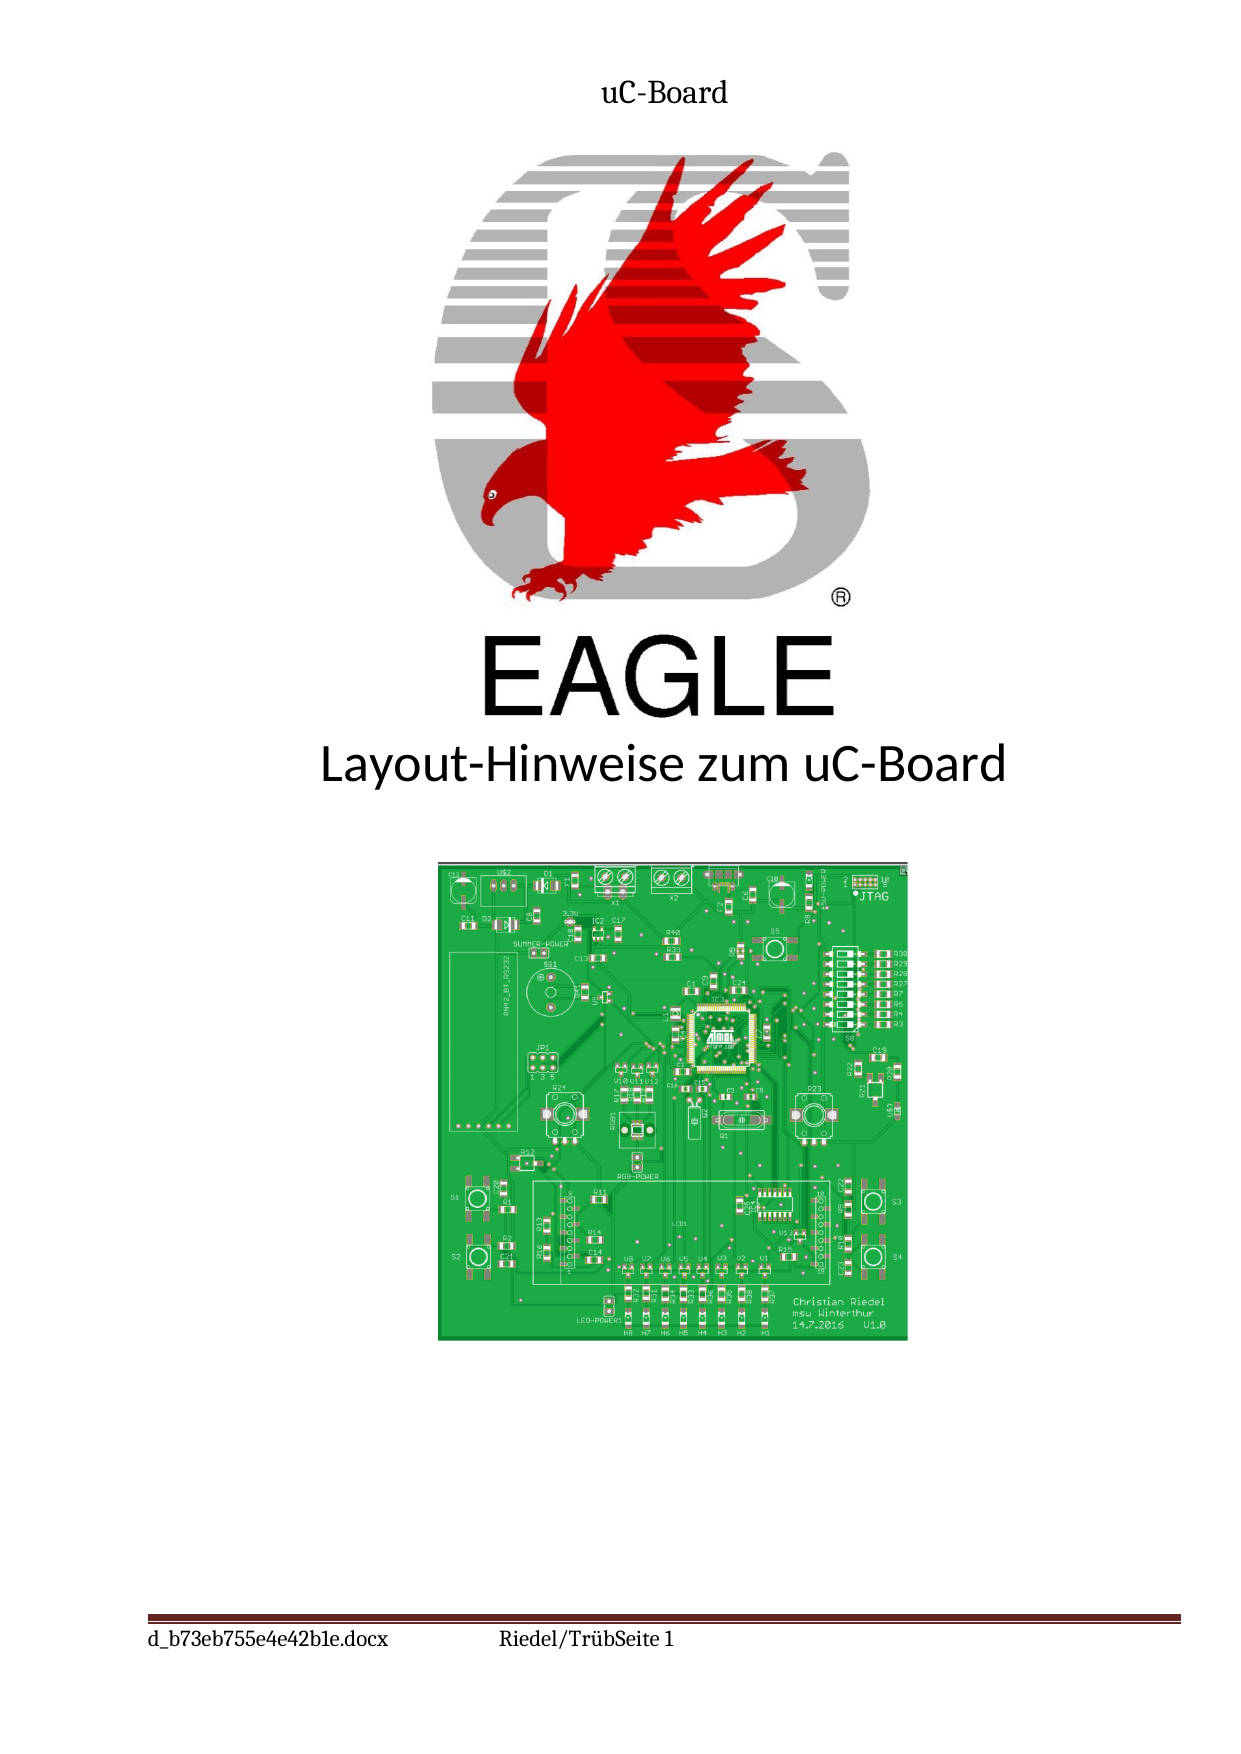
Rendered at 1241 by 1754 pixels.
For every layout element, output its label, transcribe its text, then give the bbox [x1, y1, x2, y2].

picture [422, 141, 877, 720]
picture [438, 862, 908, 1341]
text Layout-Hinweise zum uC-Board [148, 728, 1181, 795]
